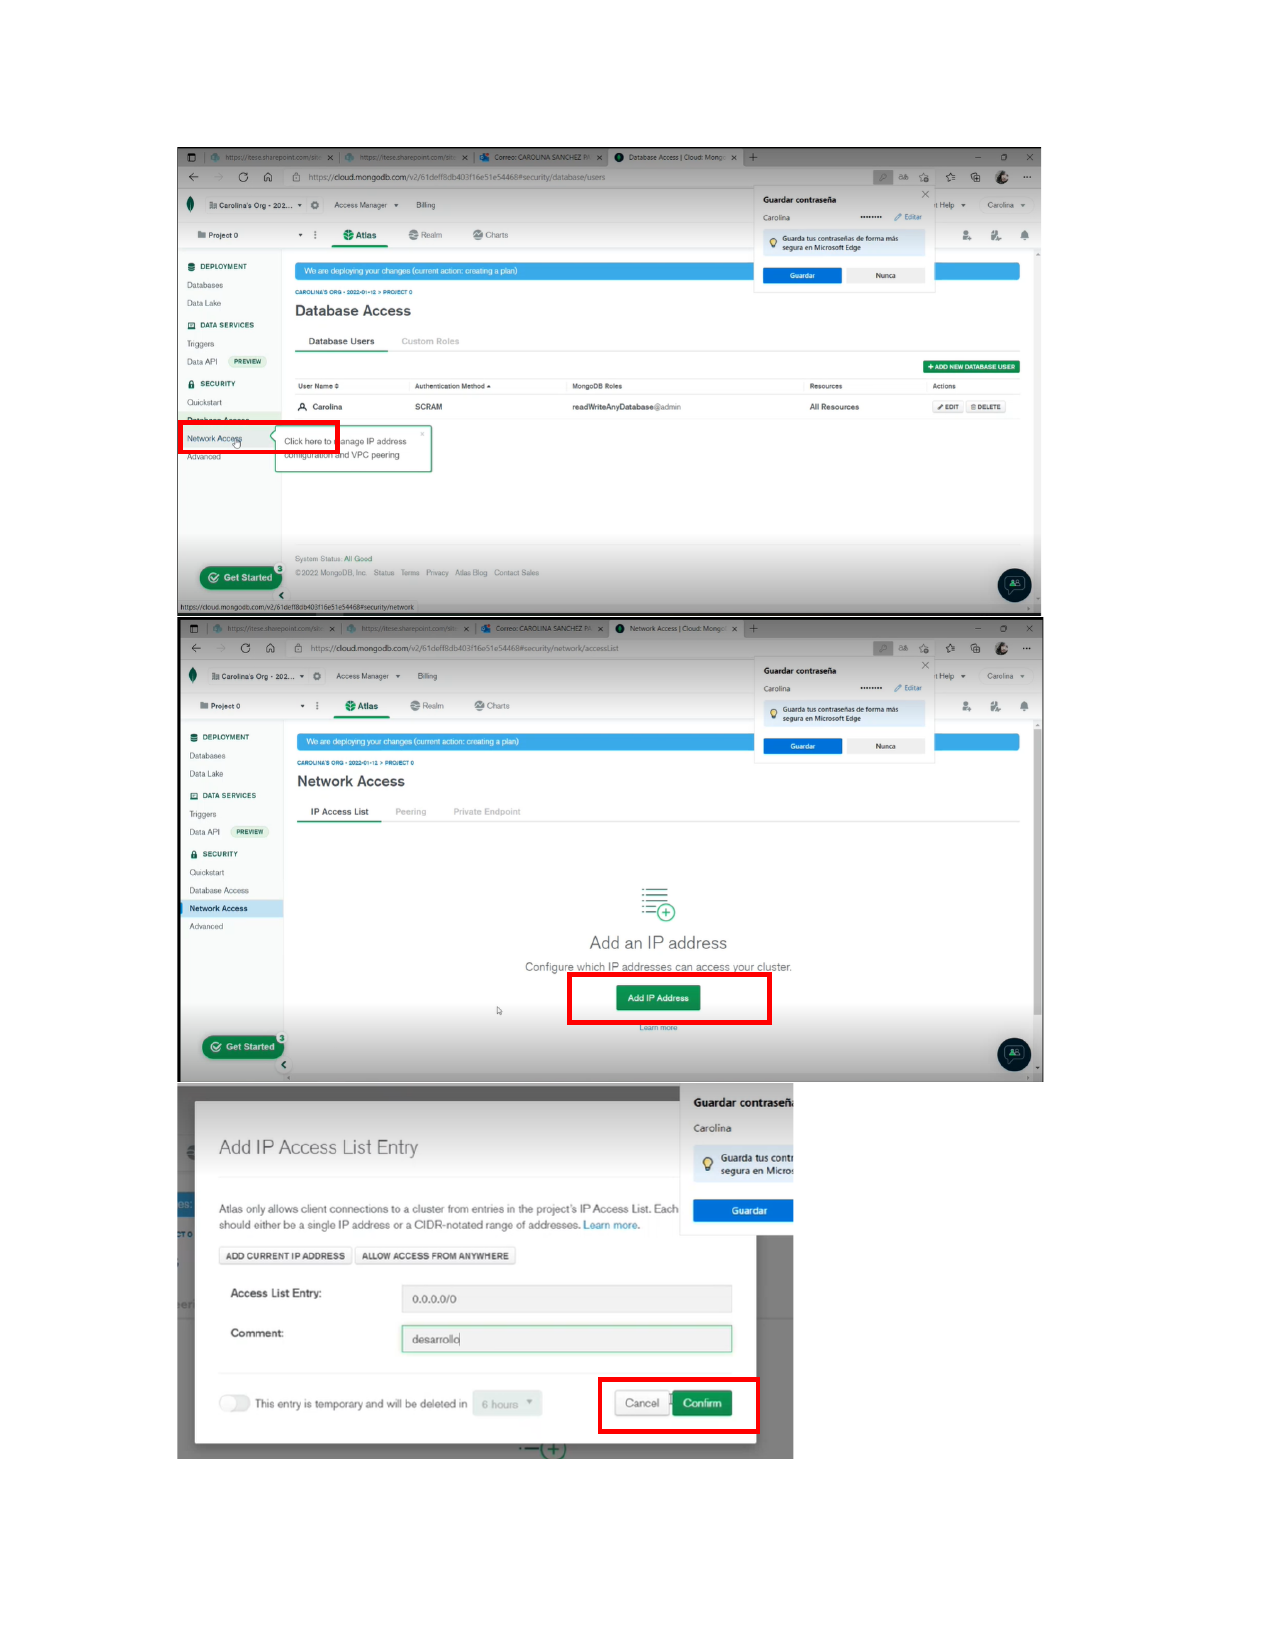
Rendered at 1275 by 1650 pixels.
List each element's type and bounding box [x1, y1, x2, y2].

picture [177, 1083, 794, 1459]
picture [177, 617, 1044, 1082]
picture [177, 147, 1042, 616]
